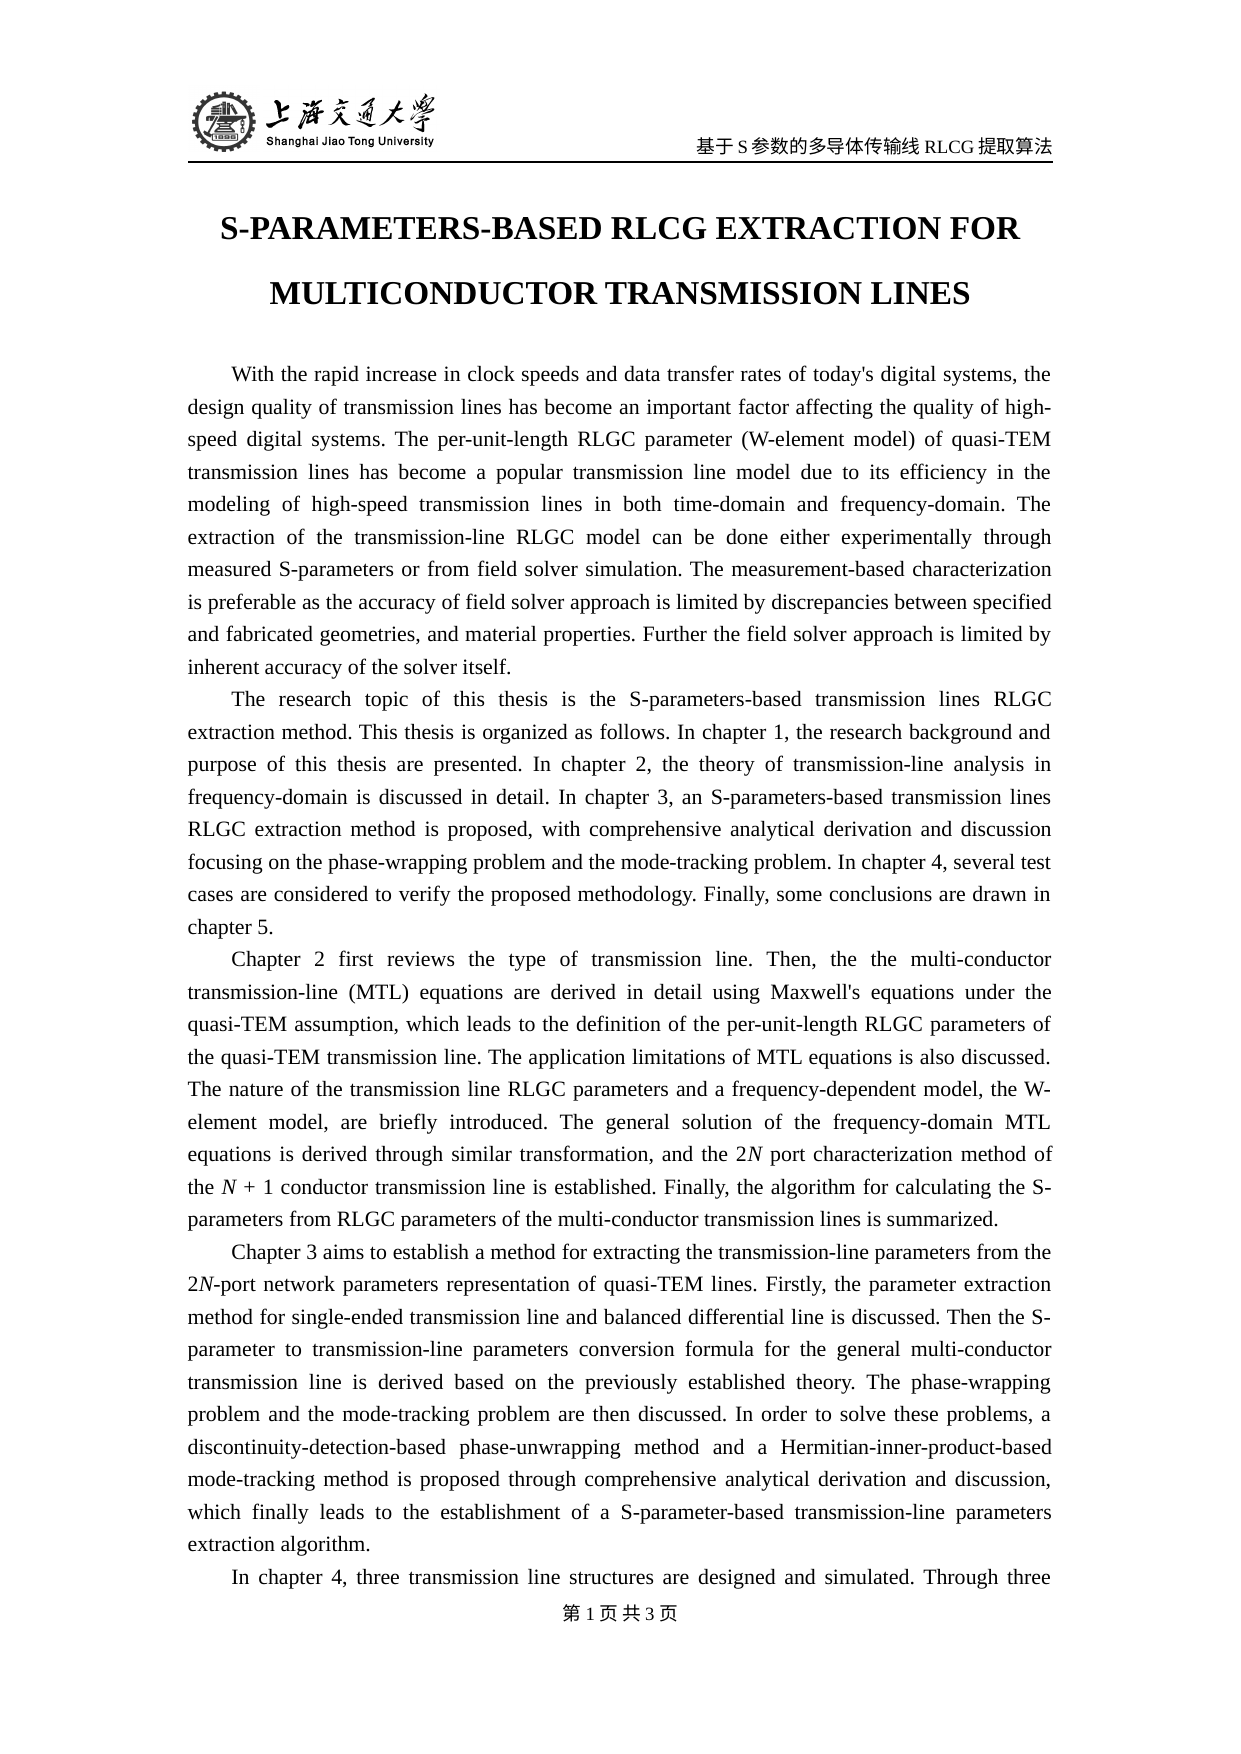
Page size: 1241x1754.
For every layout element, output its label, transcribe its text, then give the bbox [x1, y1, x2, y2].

text S-PARAMETERS-BASED RLCG EXTRACTION FOR MULTICONDUCTOR TRANSMISSION LINES [187, 195, 1053, 325]
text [187, 1560, 1053, 1593]
text With the rapid increase in clock speeds and data transfer rates of today's digital systems, the design quality of transmission lines has become an important factor affecting the quality of high-speed digital systems. The per-unit-length RLGC parameter (W-element model) of quasi-TEM transmission lines has become a popular transmission line model due to its efficiency in the modeling of high-speed transmission lines in both time-domain and frequency-domain. The extraction of the transmission-line RLGC model can be done either experimentally through measured S-parameters or from field solver simulation. The measurement-based characterization is preferable as the accuracy of field solver approach is limited by discrepancies between specified and fabricated geometries, and material properties. Further the field solver approach is limited by inherent accuracy of the solver itself. [187, 358, 1053, 683]
text Chapter 2 first reviews the type of transmission line. Then, the the multi-conductor transmission-line (MTL) equations are derived in detail using Maxwell's equations under the quasi-TEM assumption, which leads to the definition of the per-unit-length RLGC parameters of the quasi-TEM transmission line. The application limitations of MTL equations is also discussed. The nature of the transmission line RLGC parameters and a frequency-dependent model, the W-element model, are briefly introduced. The general solution of the frequency-domain MTL equations is derived through similar transformation, and the 2N port characterization method of the N + 1 conductor transmission line is established. Finally, the algorithm for calculating the S-parameters from RLGC parameters of the multi-conductor transmission lines is summarized. [187, 943, 1053, 1235]
text The research topic of this thesis is the S-parameters-based transmission lines RLGC extraction method. This thesis is organized as follows. In chapter 1, the research background and purpose of this thesis are presented. In chapter 2, the theory of transmission-line analysis in frequency-domain is discussed in detail. In chapter 3, an S-parameters-based transmission lines RLGC extraction method is proposed, with comprehensive analytical derivation and discussion focusing on the phase-wrapping problem and the mode-tracking problem. In chapter 4, several test cases are considered to verify the proposed methodology. Finally, some conclusions are drawn in chapter 5. [187, 683, 1053, 943]
text Chapter 3 aims to establish a method for extracting the transmission-line parameters from the 2N-port network parameters representation of quasi-TEM lines. Firstly, the parameter extraction method for single-ended transmission line and balanced differential line is discussed. Then the S-parameter to transmission-line parameters conversion formula for the general multi-conductor transmission line is derived based on the previously established theory. The phase-wrapping problem and the mode-tracking problem are then discussed. In order to solve these problems, a discontinuity-detection-based phase-unwrapping method and a Hermitian-inner-product-based mode-tracking method is proposed through comprehensive analytical derivation and discussion, which finally leads to the establishment of a S-parameter-based transmission-line parameters extraction algorithm. [187, 1235, 1053, 1560]
